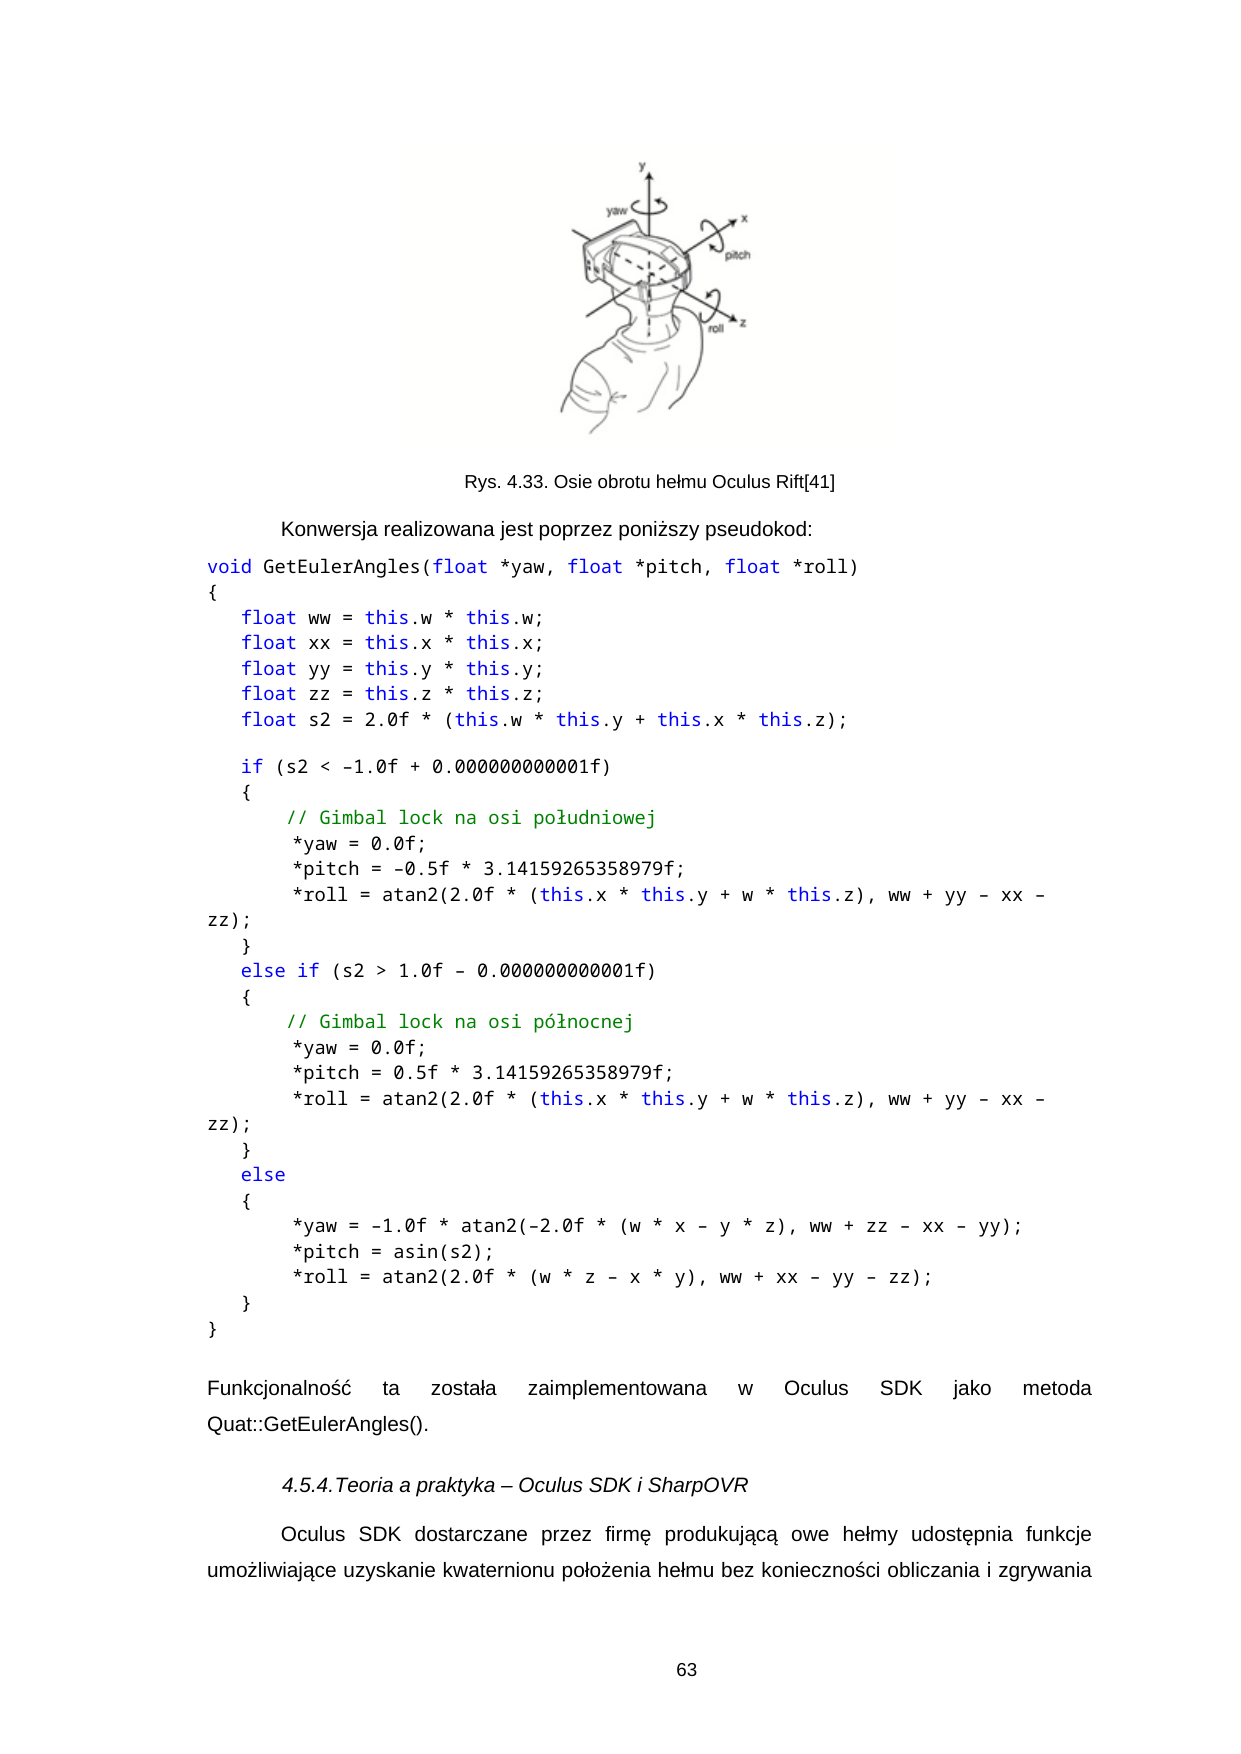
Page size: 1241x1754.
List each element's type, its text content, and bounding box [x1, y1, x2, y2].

text { [207, 779, 1092, 804]
text } [207, 1136, 1092, 1162]
text { [207, 1187, 1092, 1213]
text *roll = atan2(2.0f * (w * z – x * y), ww + xx – yy – zz); [207, 1264, 1092, 1289]
text } [207, 1315, 1092, 1340]
text float s2 = 2.0f * (this.w * this.y + this.x * this.z); [207, 706, 1092, 732]
text { [207, 983, 1092, 1008]
text Rys. 4.33. Osie obrotu hełmu Oculus Rift[41] [207, 471, 1092, 492]
text float xx = this.x * this.x; [207, 630, 1092, 655]
text *yaw = 0.0f; [207, 1034, 1092, 1059]
text Funkcjonalność ta została zaimplementowana w Oculus SDK jako metoda Quat::GetEulerAngles(). [207, 1376, 1092, 1436]
text else if (s2 > 1.0f – 0.000000000001f) [207, 957, 1092, 983]
text } [207, 932, 1092, 957]
text Konwersja realizowana jest poprzez poniższy pseudokod: [207, 517, 1092, 541]
text *pitch = 0.5f * 3.14159265358979f; [207, 1059, 1092, 1085]
subtitle Teoria a praktyka – Oculus SDK i SharpOVR [282, 1473, 1092, 1497]
picture [398, 147, 901, 447]
text *roll = atan2(2.0f * (this.x * this.y + w * this.z), ww + yy – xx – zz); [207, 881, 1092, 932]
text *pitch = asin(s2); [207, 1238, 1092, 1264]
text float yy = this.y * this.y; [207, 655, 1092, 681]
text // Gimbal lock na osi południowej [207, 804, 1092, 830]
text void GetEulerAngles(float *yaw, float *pitch, float *roll) [207, 553, 1092, 579]
text else [207, 1162, 1092, 1187]
text *yaw = 0.0f; [207, 830, 1092, 855]
text if (s2 < –1.0f + 0.000000000001f) [207, 753, 1092, 779]
text *yaw = –1.0f * atan2(–2.0f * (w * x – y * z), ww + zz – xx – yy); [207, 1213, 1092, 1238]
text // Gimbal lock na osi północnej [207, 1008, 1092, 1034]
text { [207, 579, 1092, 604]
text *roll = atan2(2.0f * (this.x * this.y + w * this.z), ww + yy – xx – zz); [207, 1085, 1092, 1136]
text float ww = this.w * this.w; [207, 604, 1092, 630]
text } [207, 1289, 1092, 1315]
text float zz = this.z * this.z; [207, 681, 1092, 706]
text *pitch = –0.5f * 3.14159265358979f; [207, 855, 1092, 881]
